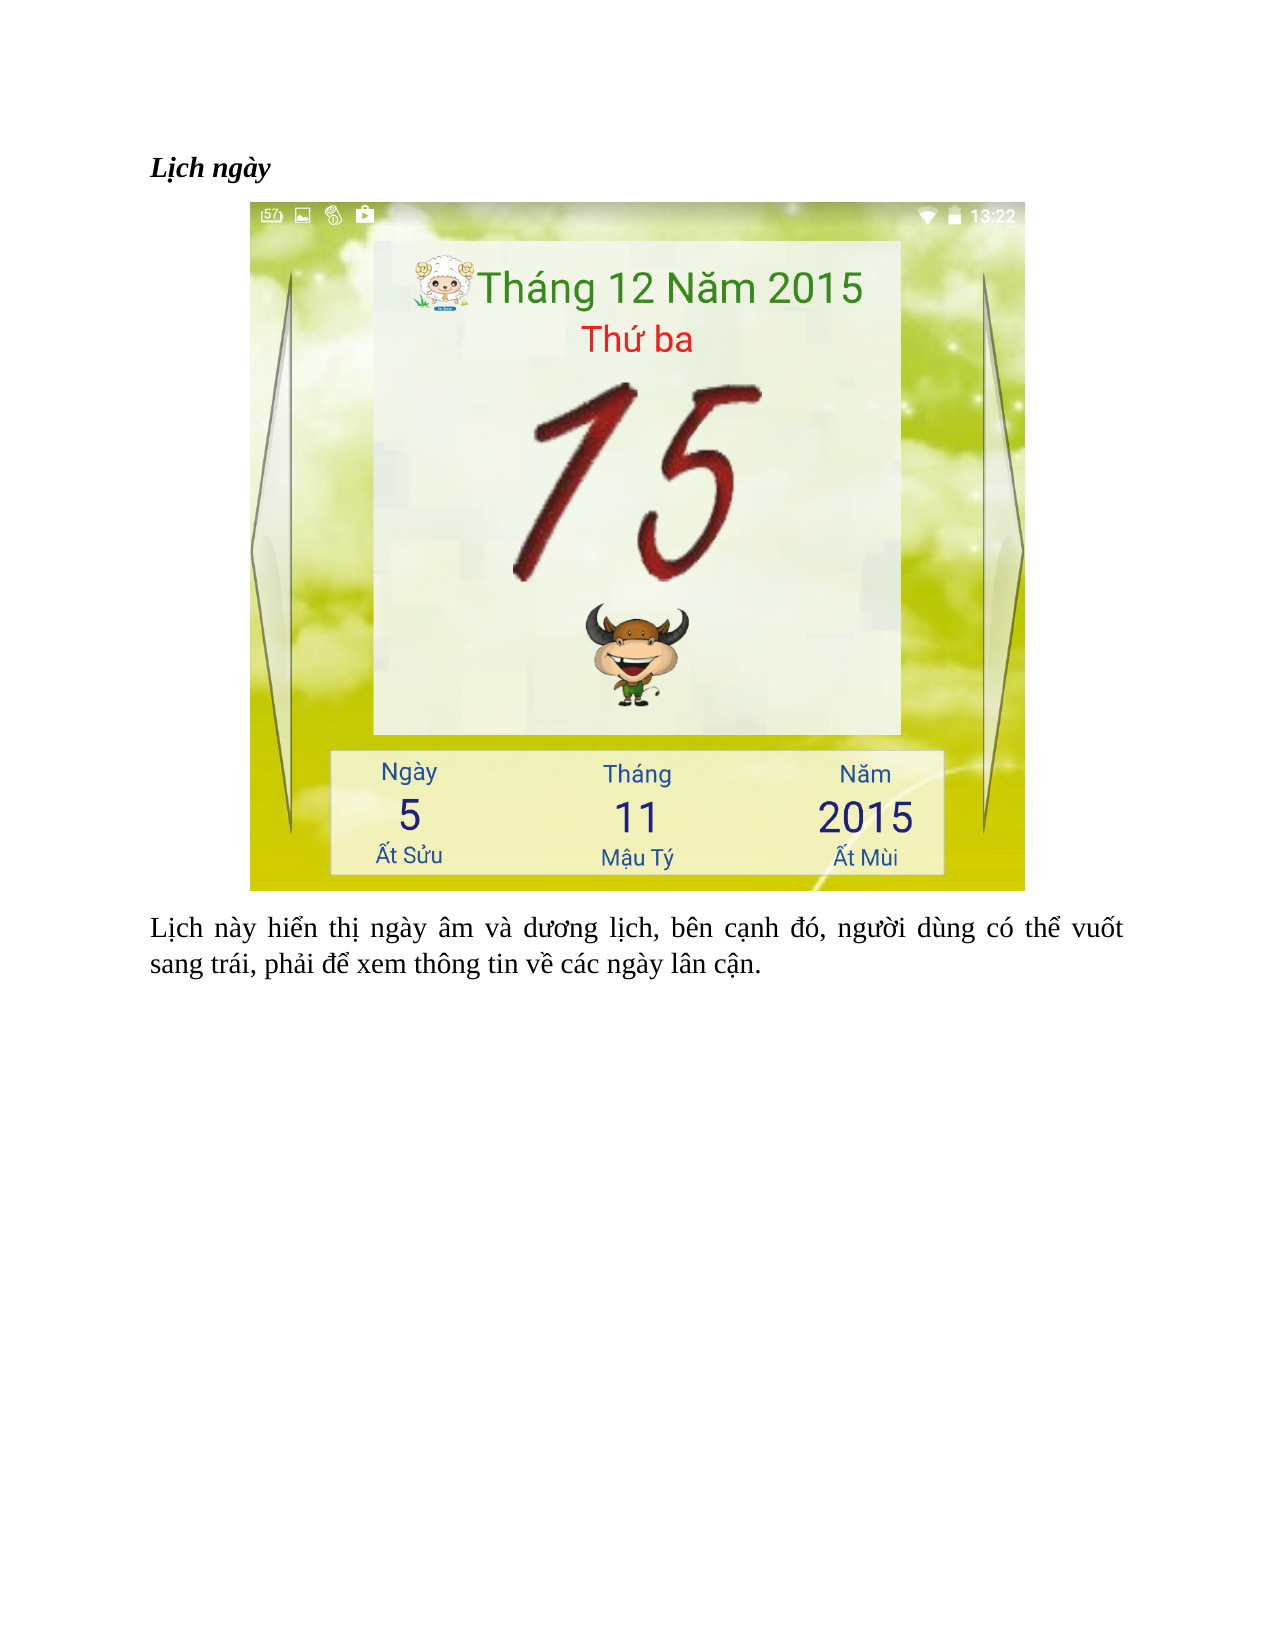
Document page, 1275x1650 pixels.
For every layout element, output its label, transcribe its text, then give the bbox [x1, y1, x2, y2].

picture [250, 202, 1025, 891]
text Lịch này hiển thị ngày âm và dương lịch, bên cạnh đó, người dùng có thể vuốt sang trái, phải để xem thông tin về các ngày lân cận. [150, 910, 1125, 979]
text Lịch ngày [150, 150, 1125, 183]
